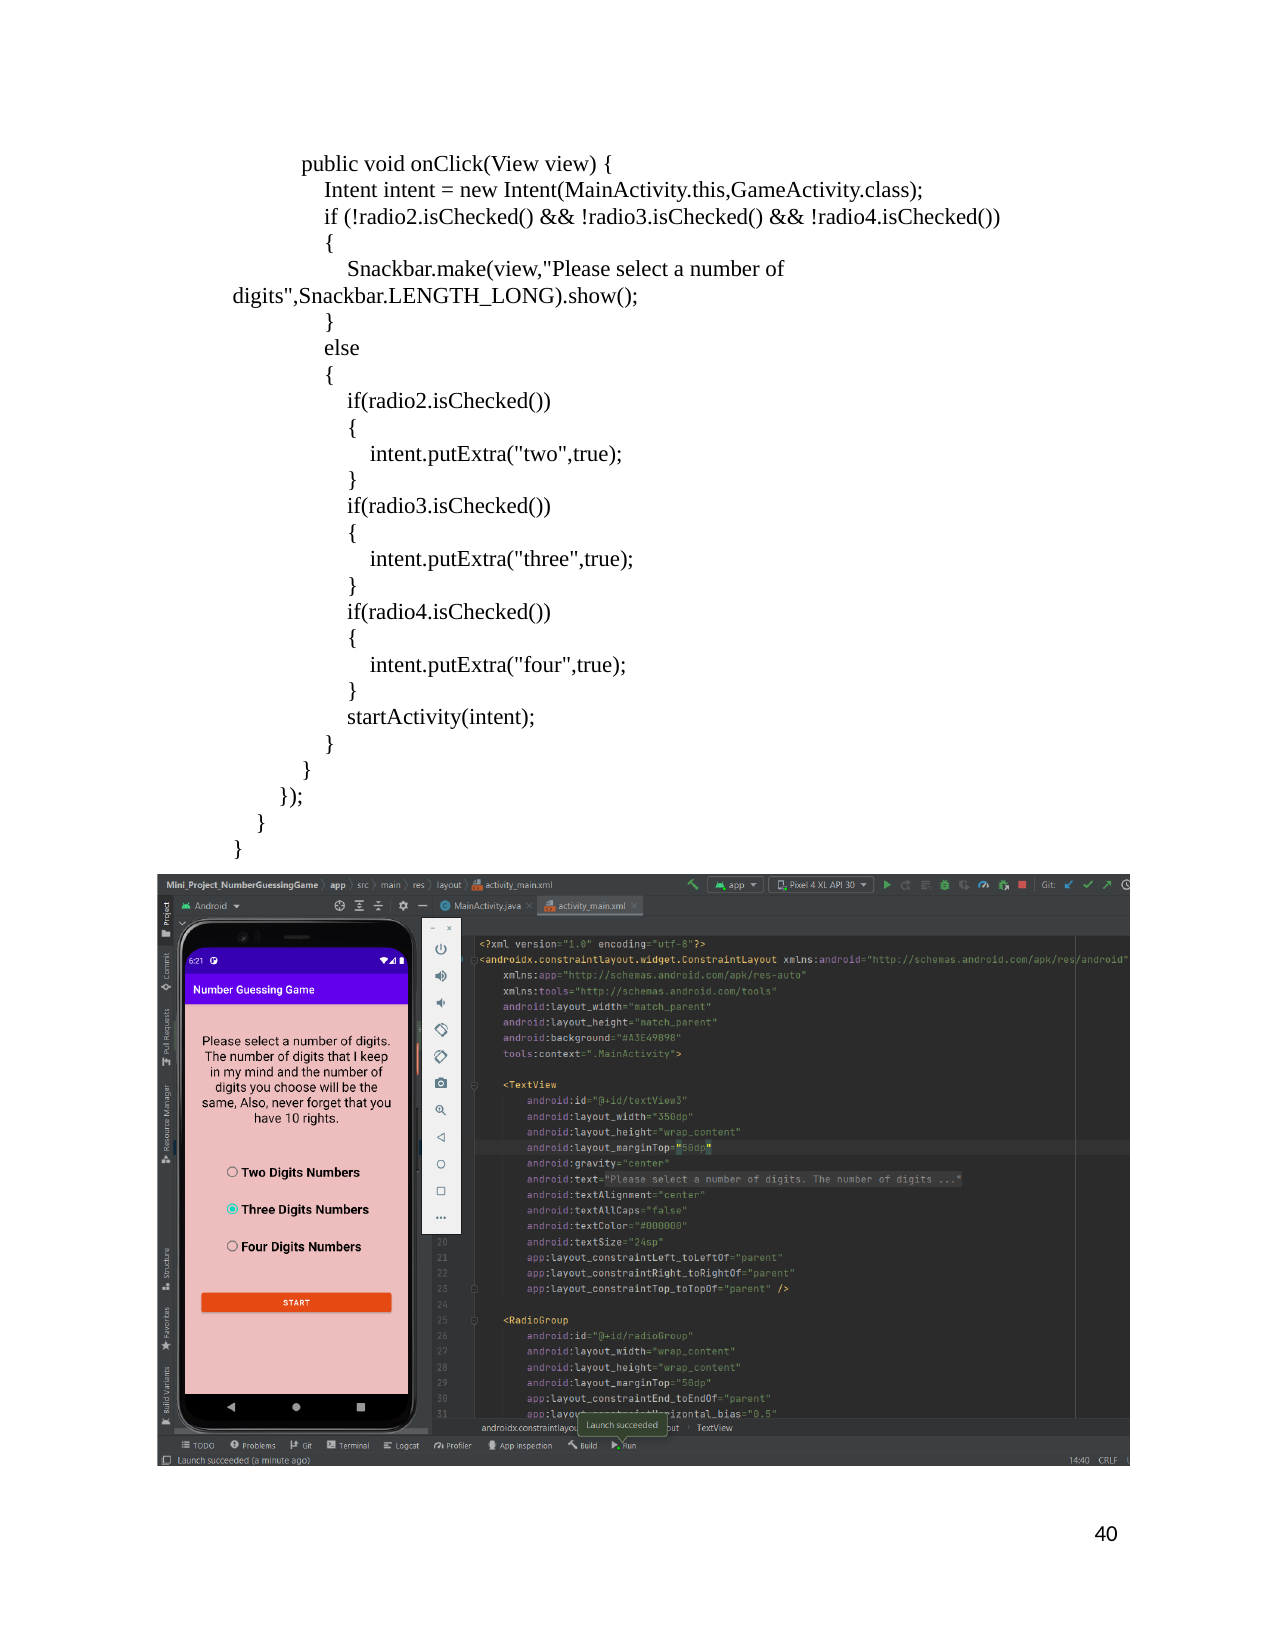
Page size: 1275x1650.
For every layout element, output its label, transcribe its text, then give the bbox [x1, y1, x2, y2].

list } [232, 809, 1117, 835]
list } [232, 308, 1117, 334]
list if (!radio2.isChecked() && !radio3.isChecked() && !radio4.isChecked()) [232, 203, 1117, 229]
list } [232, 572, 1117, 598]
list { [232, 361, 1117, 387]
list public void onClick(View view) { [232, 150, 1117, 176]
list Intent intent = new Intent(MainActivity.this,GameActivity.class); [232, 176, 1117, 203]
list intent.putExtra("four",true); [232, 651, 1117, 677]
list } [232, 466, 1117, 493]
list } [232, 756, 1117, 782]
list if(radio3.isChecked()) [232, 493, 1117, 519]
list { [232, 519, 1117, 545]
list Snackbar.make(view,"Please select a number of digits",Snackbar.LENGTH_LONG).show(); [232, 255, 1117, 308]
list intent.putExtra("two",true); [232, 440, 1117, 466]
list startActivity(intent); [232, 703, 1117, 730]
list } [232, 835, 1117, 862]
list } [232, 730, 1117, 756]
list intent.putExtra("three",true); [232, 545, 1117, 572]
list }); [232, 782, 1117, 809]
list } [232, 677, 1117, 703]
list else [232, 334, 1117, 361]
list { [232, 229, 1117, 255]
picture [157, 874, 1130, 1466]
list if(radio2.isChecked()) [232, 387, 1117, 413]
list { [232, 624, 1117, 651]
list { [232, 413, 1117, 440]
list if(radio4.isChecked()) [232, 598, 1117, 624]
